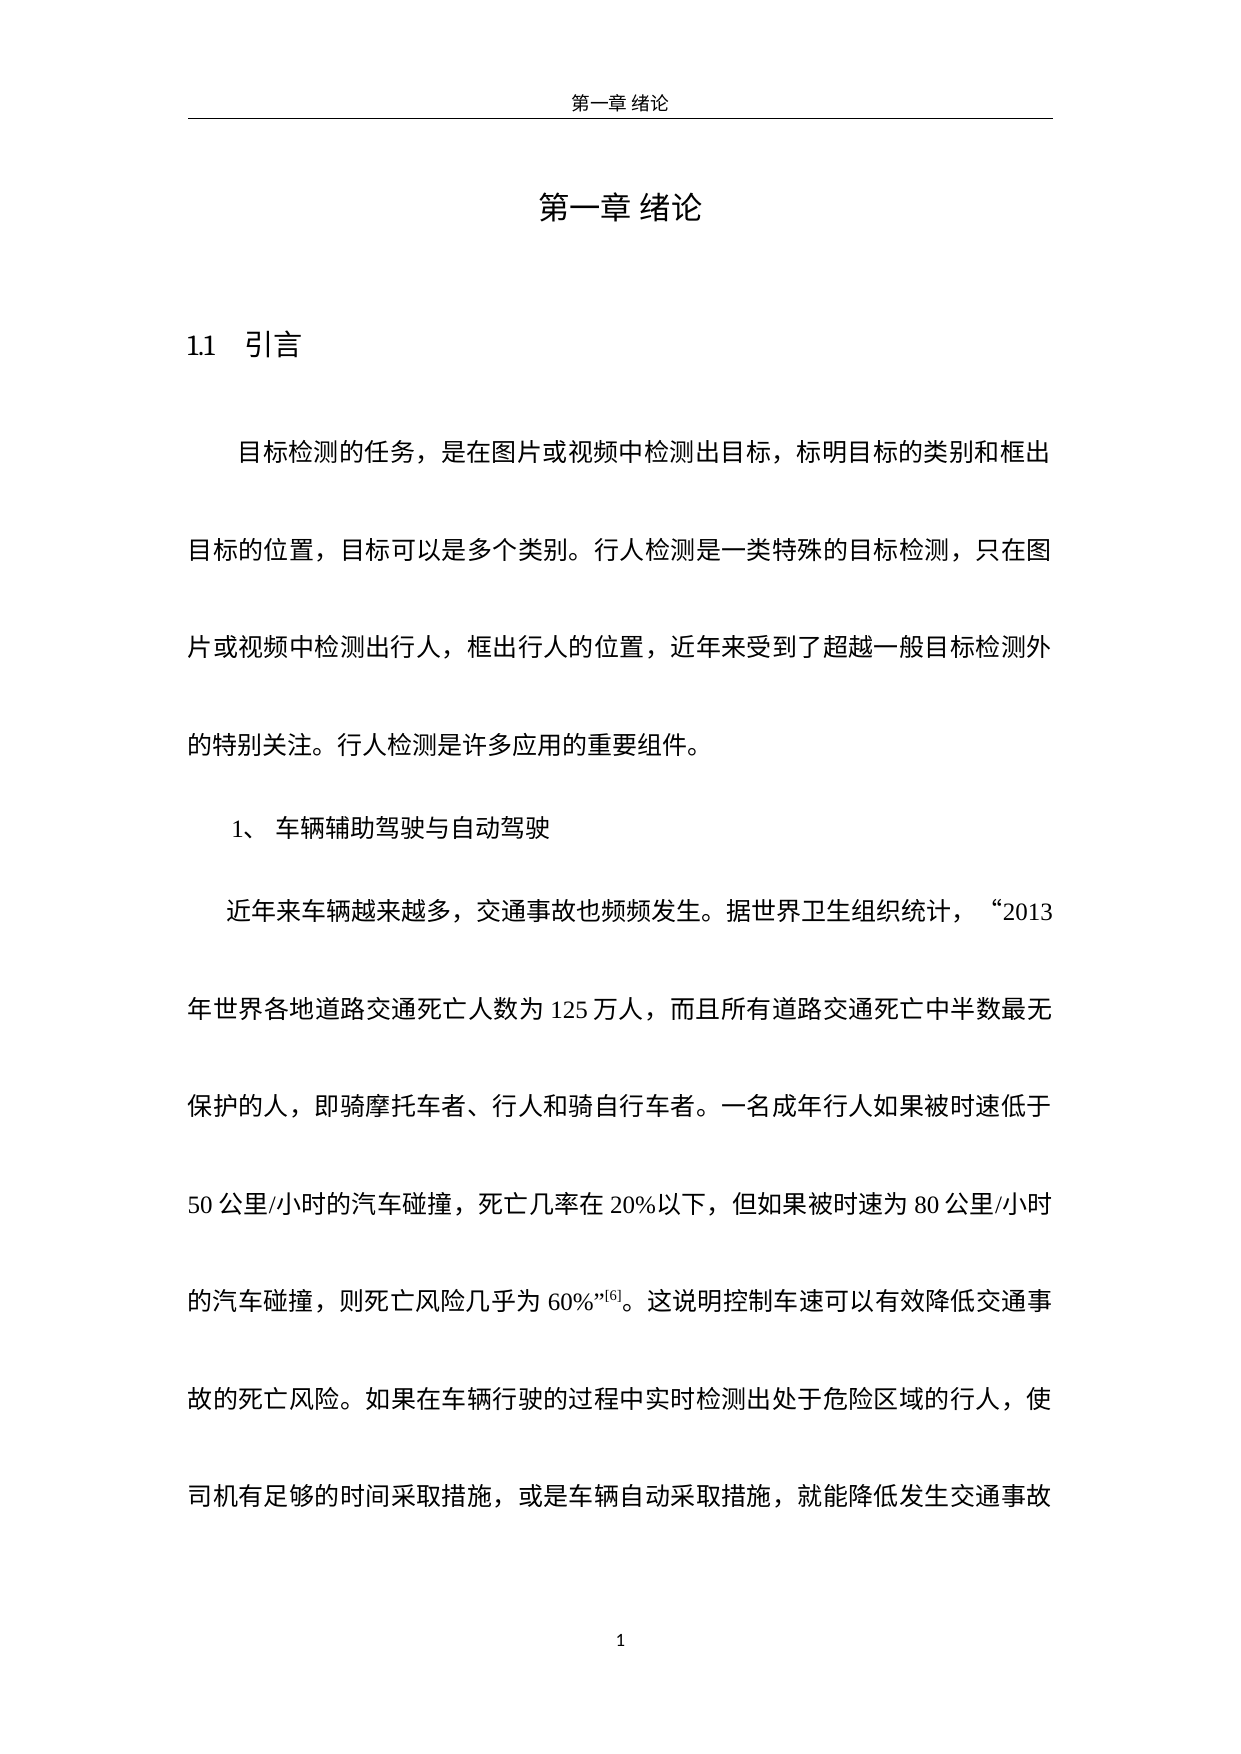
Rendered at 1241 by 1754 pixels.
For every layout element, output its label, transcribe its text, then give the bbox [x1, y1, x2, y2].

list 引言 [187, 312, 1053, 377]
text 目标检测的任务，是在图片或视频中检测出目标，标明目标的类别和框出目标的位置，目标可以是多个类别。行人检测是一类特殊的目标检测，只在图片或视频中检测出行人，框出行人的位置，近年来受到了超越一般目标检测外的特别关注。行人检测是许多应用的重要组件。 [187, 418, 1053, 776]
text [187, 877, 1053, 1527]
subtitle 第一章 绪论 [187, 174, 1053, 239]
list 车辆辅助驾驶与自动驾驶 [231, 794, 1053, 859]
